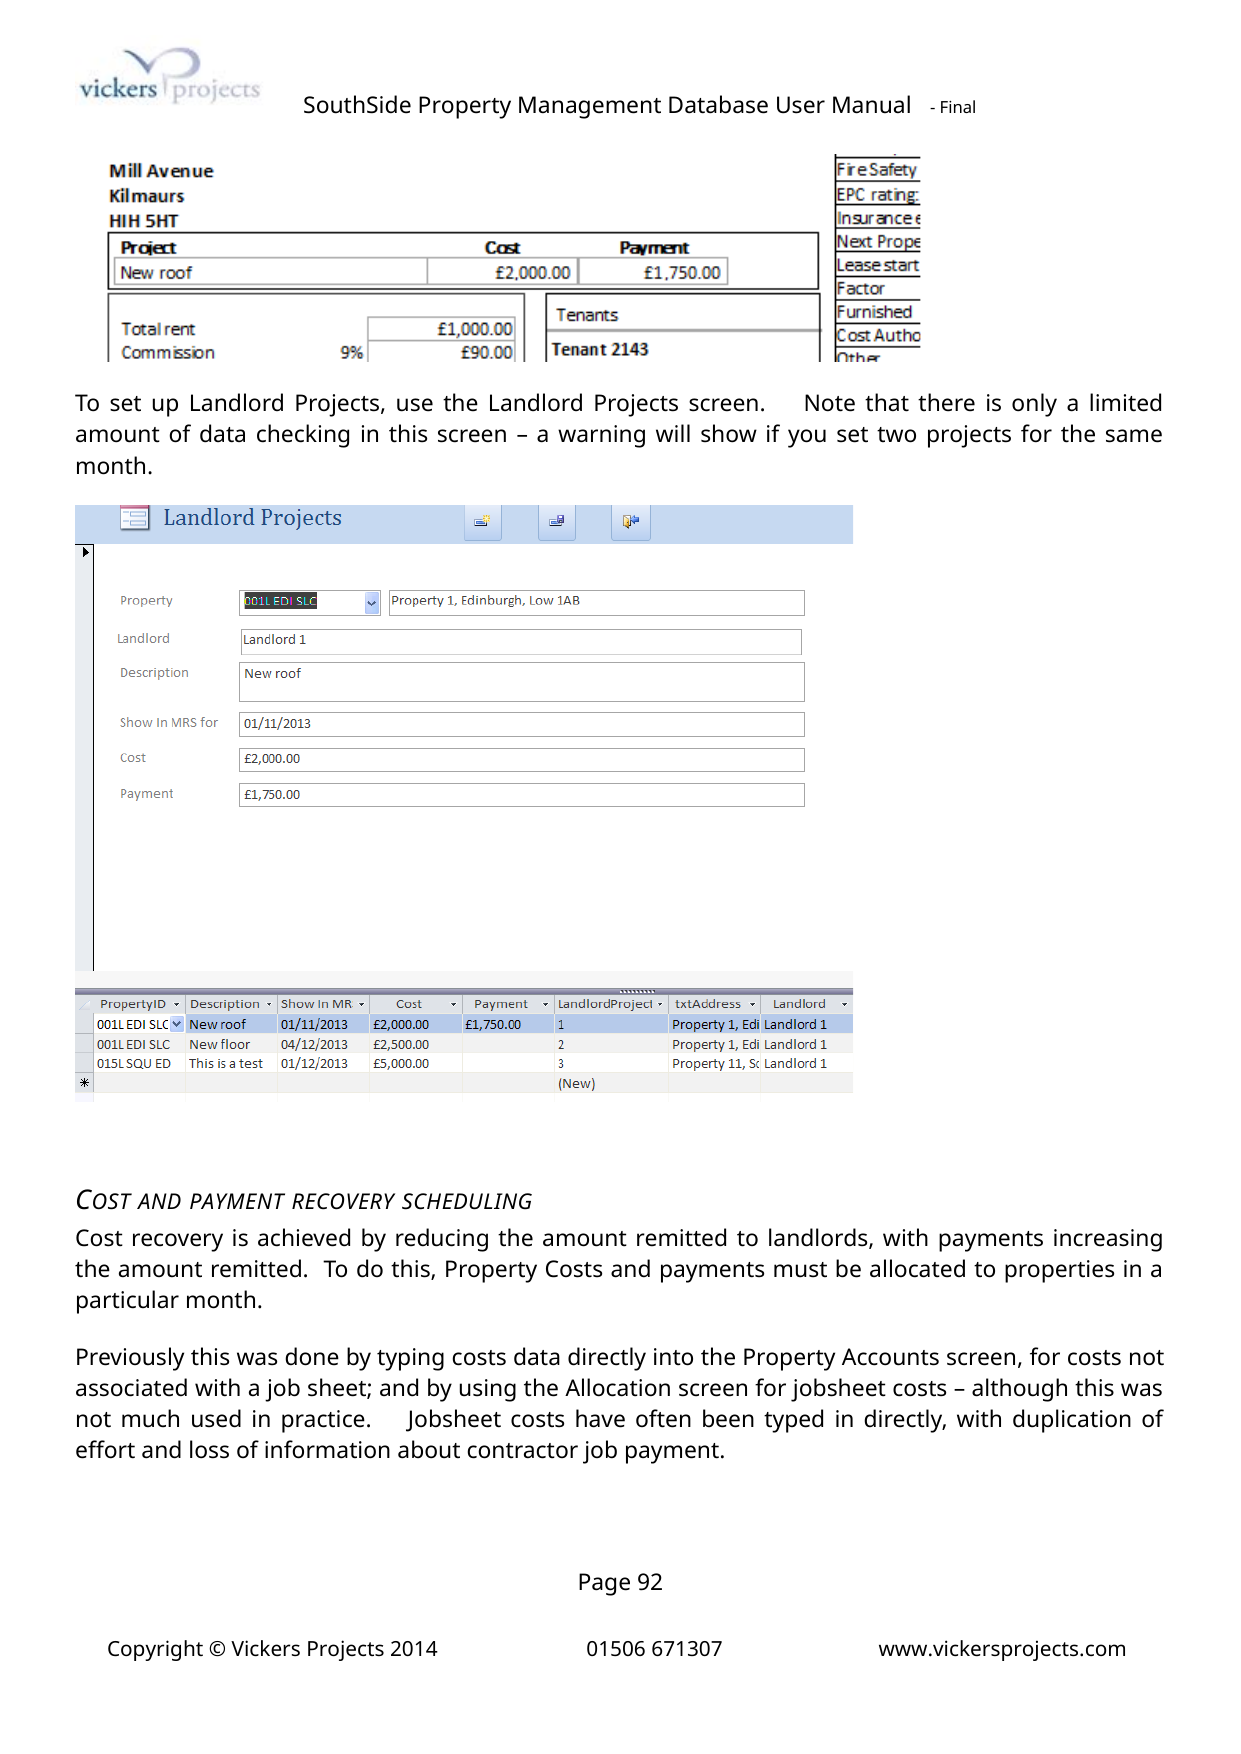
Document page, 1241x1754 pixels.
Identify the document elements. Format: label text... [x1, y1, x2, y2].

text Previously this was done by typing costs data directly into the Property Accounts screen, for costs not associated with a job sheet; and by using the Allocation screen for jobsheet costs – although this was not much used in practice. Jobsheet costs have often been typed in directly, with duplication of effort and loss of information about contractor job payment. [75, 1341, 1165, 1466]
text To set up Landlord Projects, use the Landlord Projects screen. Note that there is only a limited amount of data checking in this screen – a warning will show if you set two projects for the same month. [75, 387, 1165, 481]
picture [75, 35, 268, 114]
subtitle Cost and payment recovery scheduling [75, 1180, 1165, 1217]
text Cost recovery is achieved by reducing the amount remitted to landlords, with payments increasing the amount remitted. To do this, Property Costs and payments must be allocated to properties in a particular month. [75, 1222, 1165, 1316]
